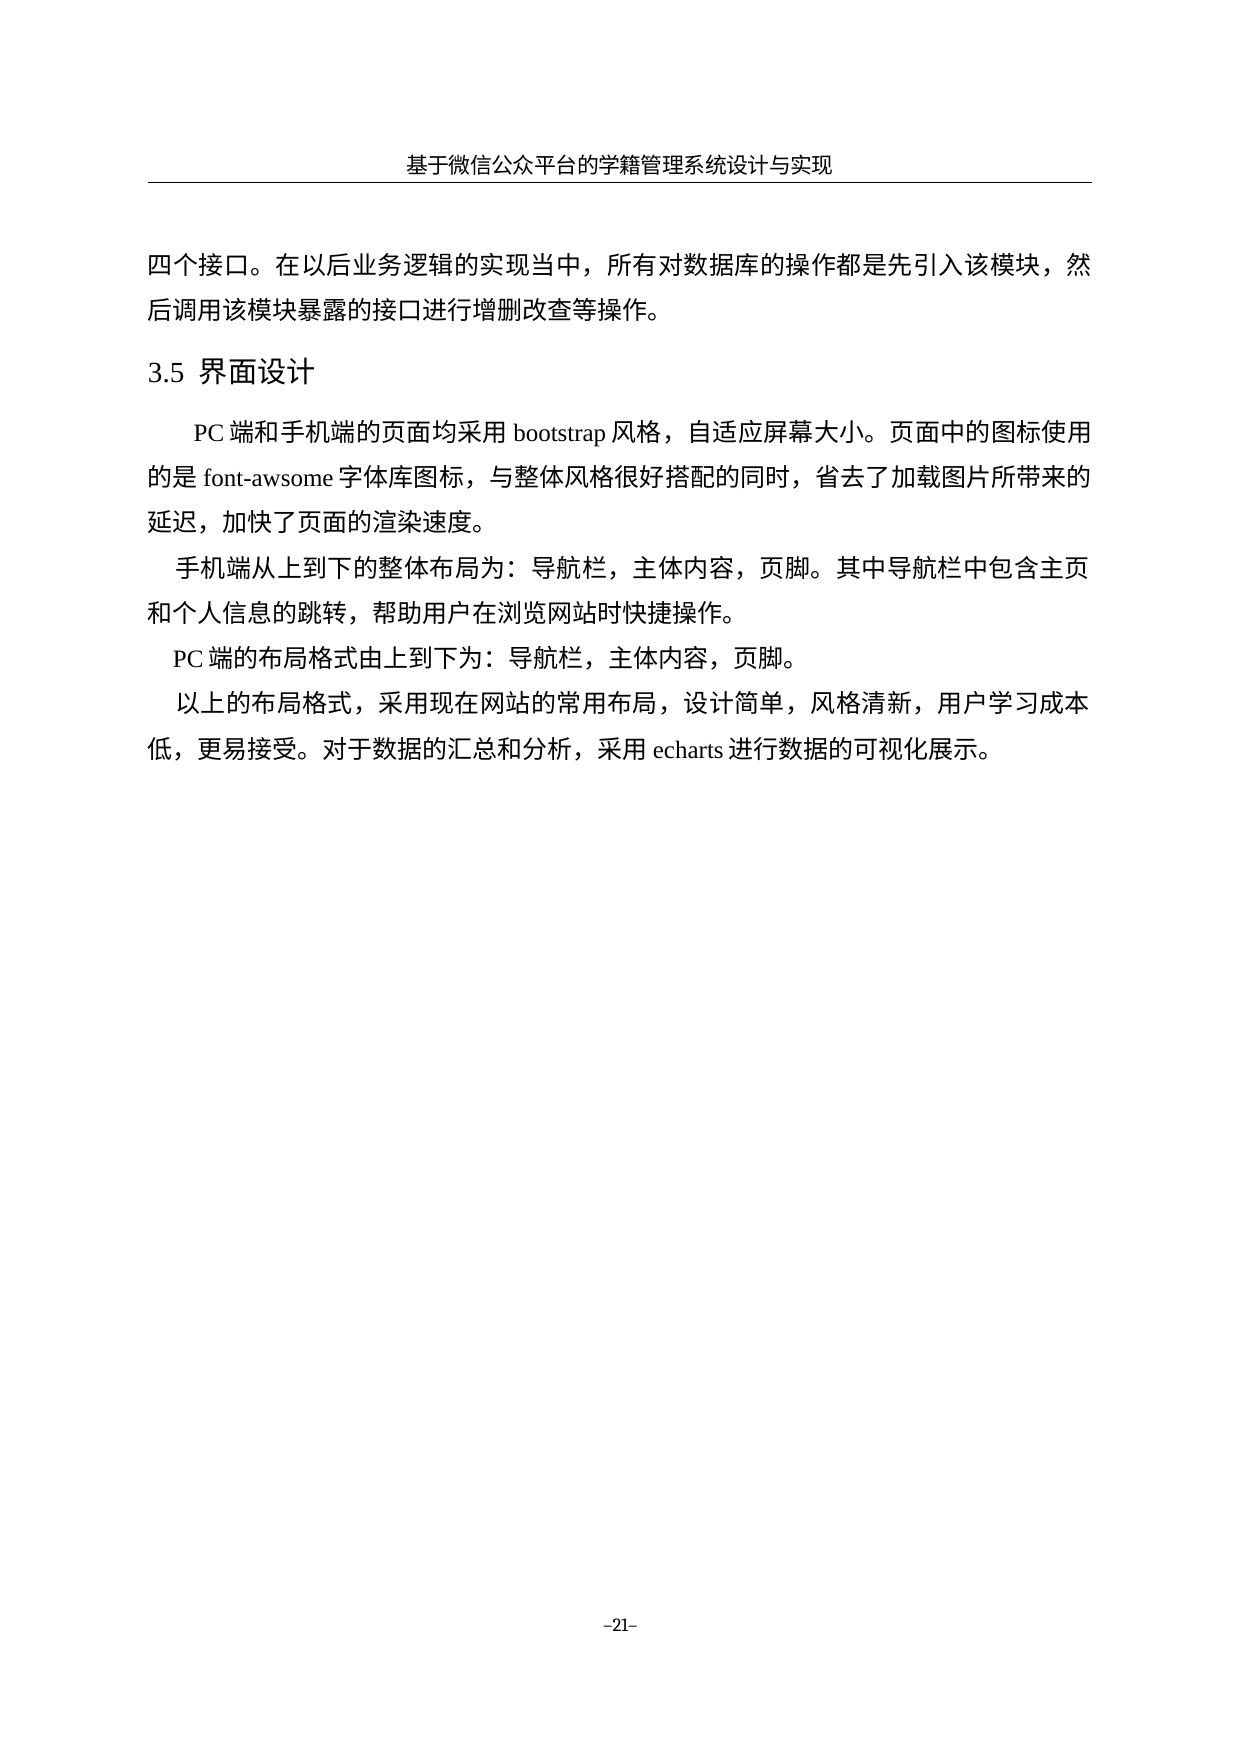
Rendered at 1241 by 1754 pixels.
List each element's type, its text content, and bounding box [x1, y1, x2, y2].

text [148, 246, 1092, 327]
text 手机端从上到下的整体布局为：导航栏，主体内容，页脚。其中导航栏中包含主页和个人信息的跳转，帮助用户在浏览网站时快捷操作。 [148, 548, 1092, 629]
text 以上的布局格式，采用现在网站的常用布局，设计简单，风格清新，用户学习成本低，更易接受。对于数据的汇总和分析，采用echarts进行数据的可视化展示。 [148, 684, 1092, 766]
text PC端和手机端的页面均采用bootstrap风格，自适应屏幕大小。页面中的图标使用的是font-awsome字体库图标，与整体风格很好搭配的同时，省去了加载图片所带来的延迟，加快了页面的渲染速度。 [148, 412, 1092, 539]
text PC端的布局格式由上到下为：导航栏，主体内容，页脚。 [148, 639, 1092, 675]
subtitle 3.5 界面设计 [148, 349, 1092, 391]
